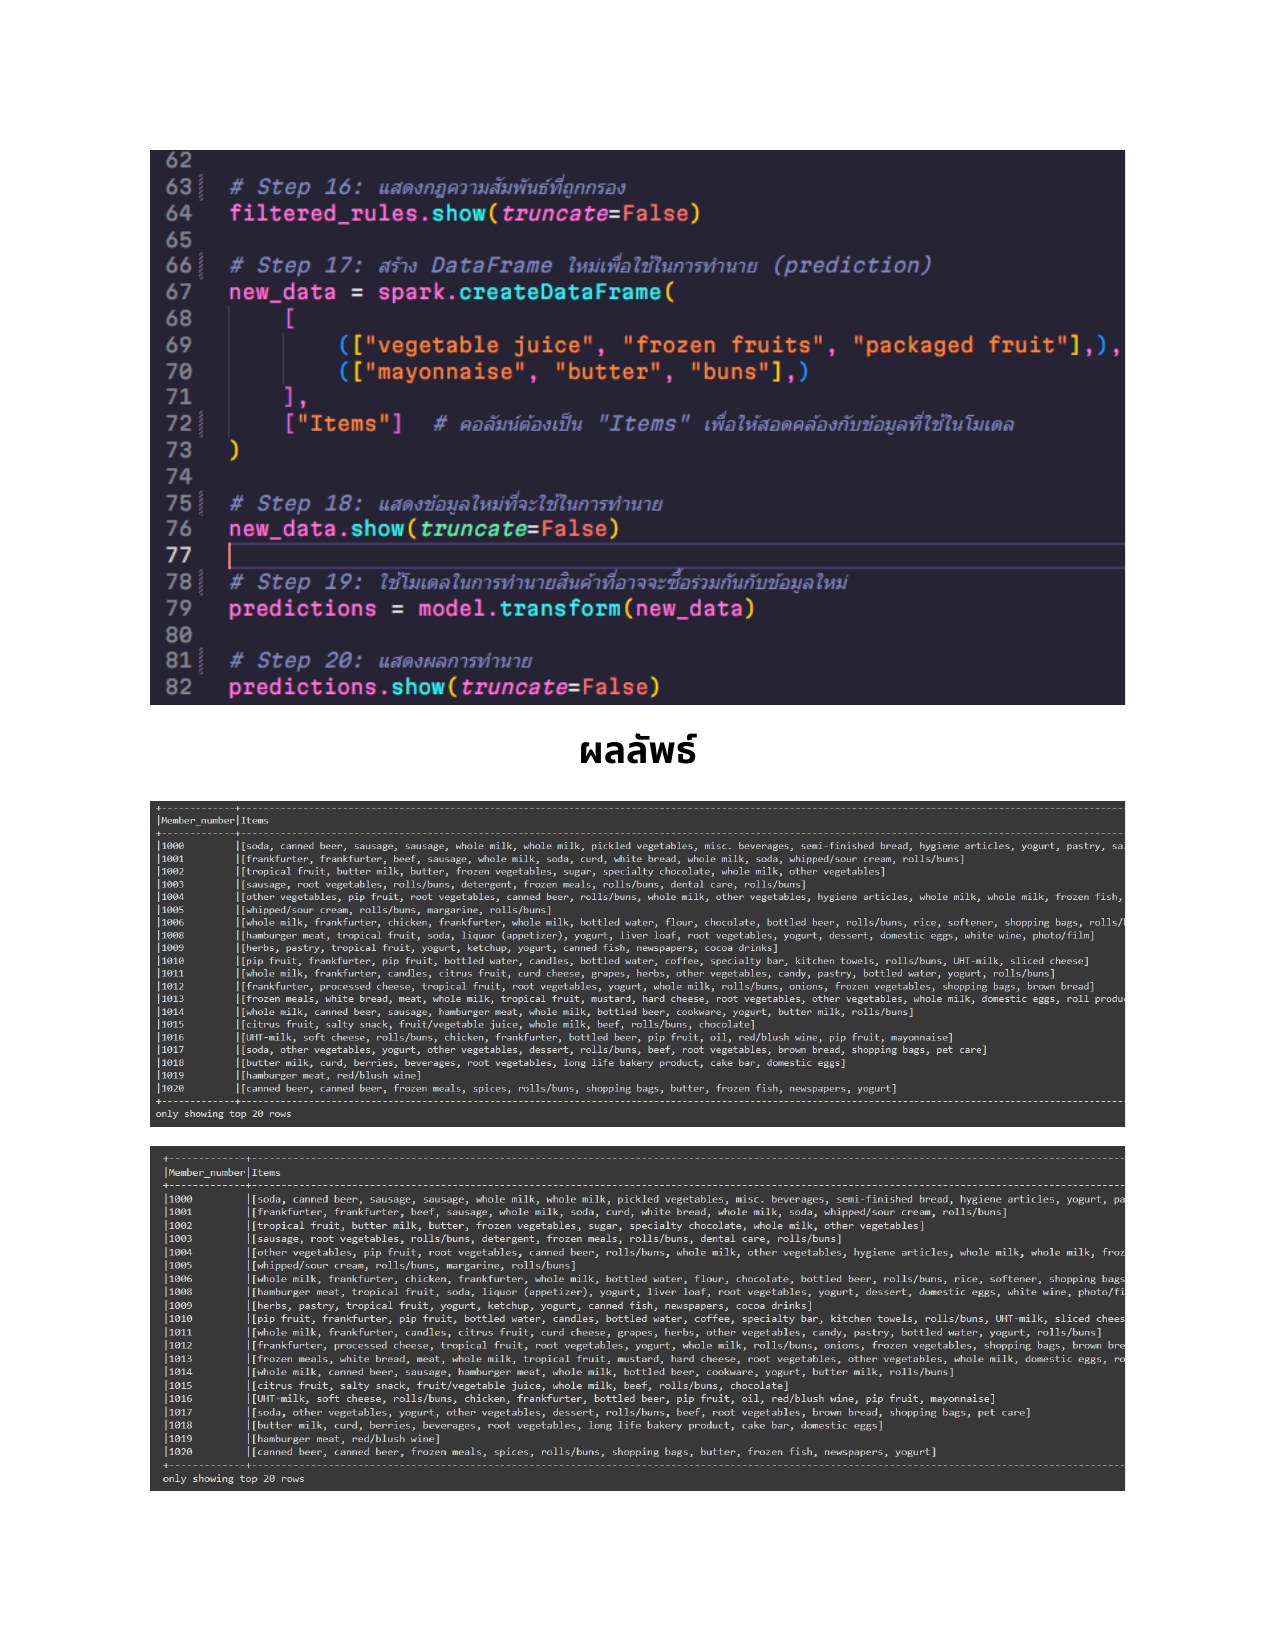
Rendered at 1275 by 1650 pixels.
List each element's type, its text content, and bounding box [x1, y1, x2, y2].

picture [150, 1146, 1125, 1491]
text ผลลัพธ์ [150, 724, 1125, 780]
picture [150, 150, 1125, 705]
picture [150, 801, 1125, 1127]
